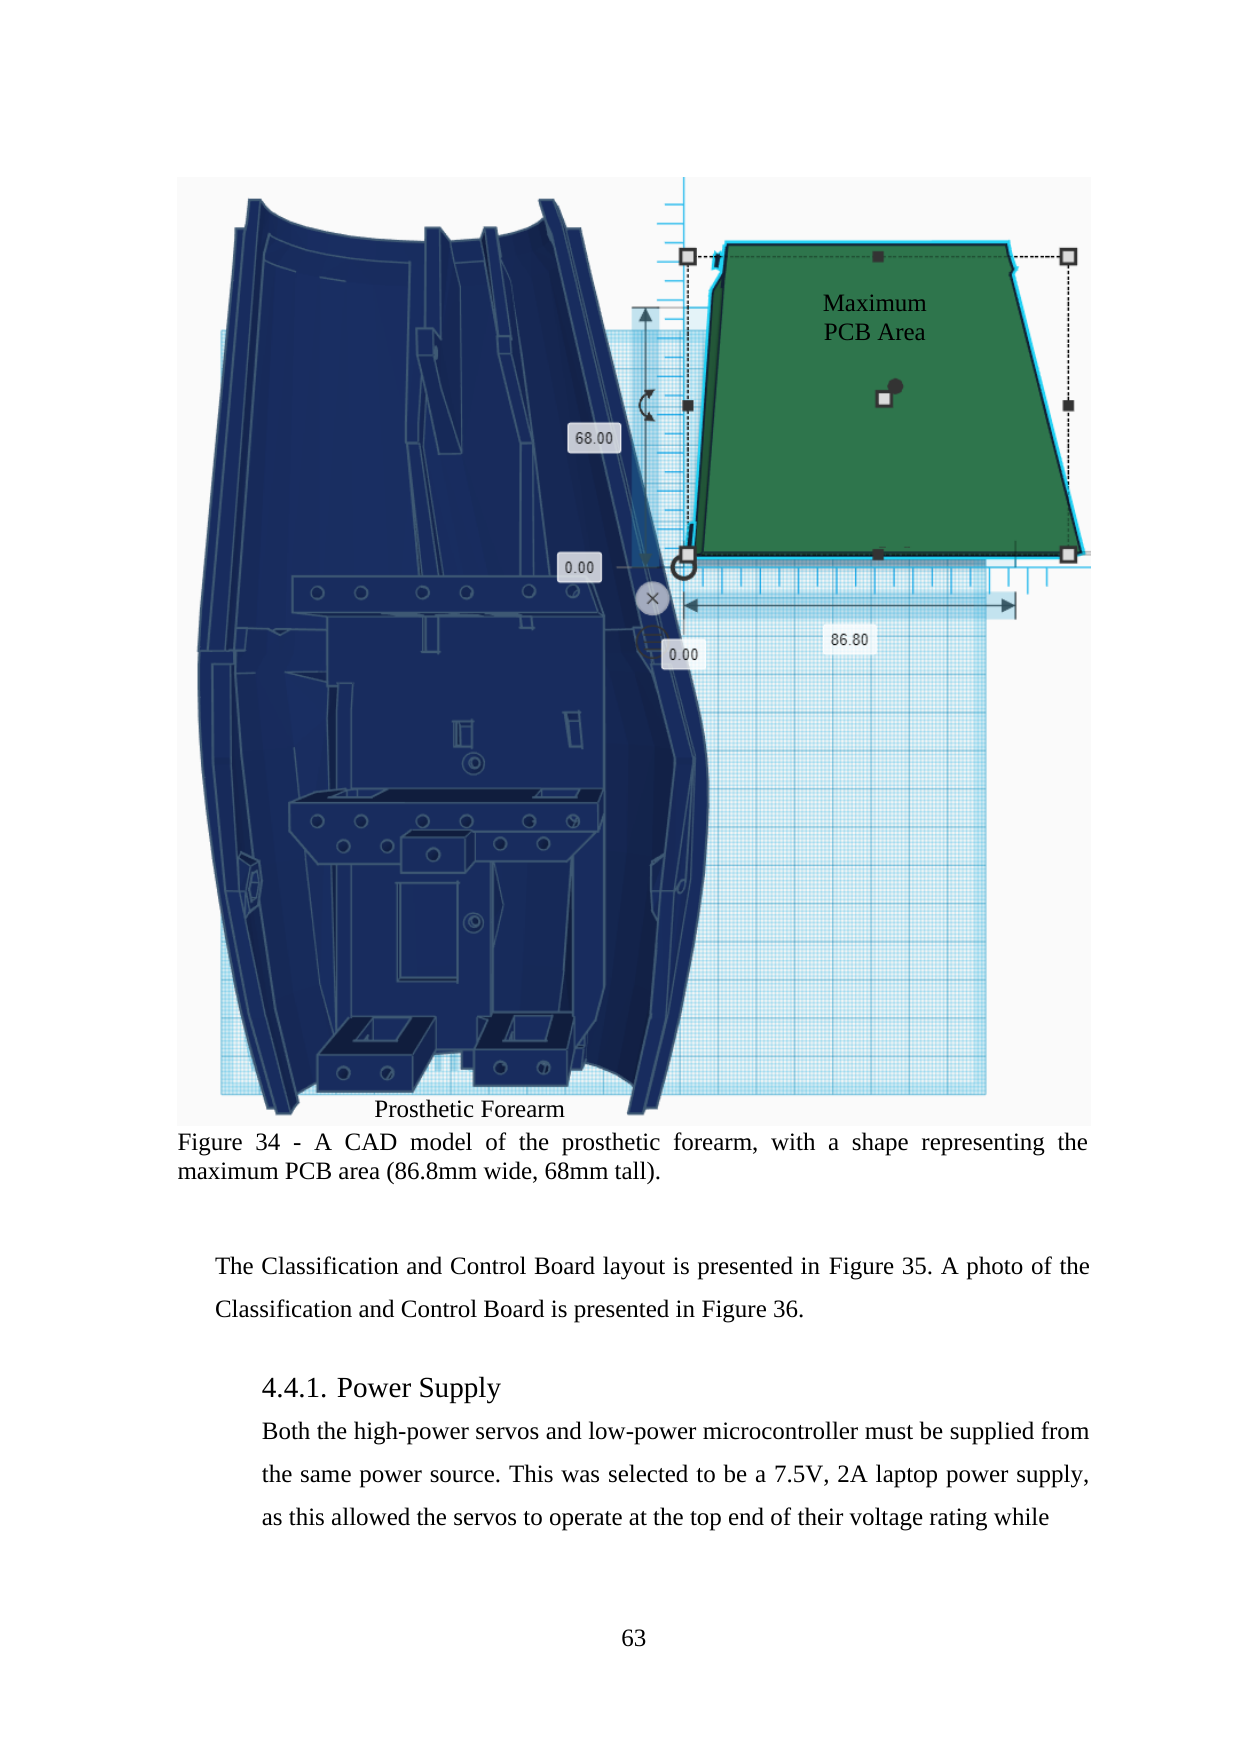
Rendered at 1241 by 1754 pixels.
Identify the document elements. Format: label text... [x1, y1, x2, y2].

text The Classification and Control Board layout is presented in Figure 35. A photo of the Classification and Control Board is presented in Figure 36. [215, 1251, 1090, 1323]
text Both the high-power servos and low-power microcontroller must be supplied from the same power source. This was selected to be a 7.5V, 2A laptop power supply, as this allowed the servos to operate at the top end of their voltage rating while [262, 1416, 1090, 1531]
subtitle Power Supply [262, 1370, 1090, 1404]
picture [177, 177, 1091, 1126]
